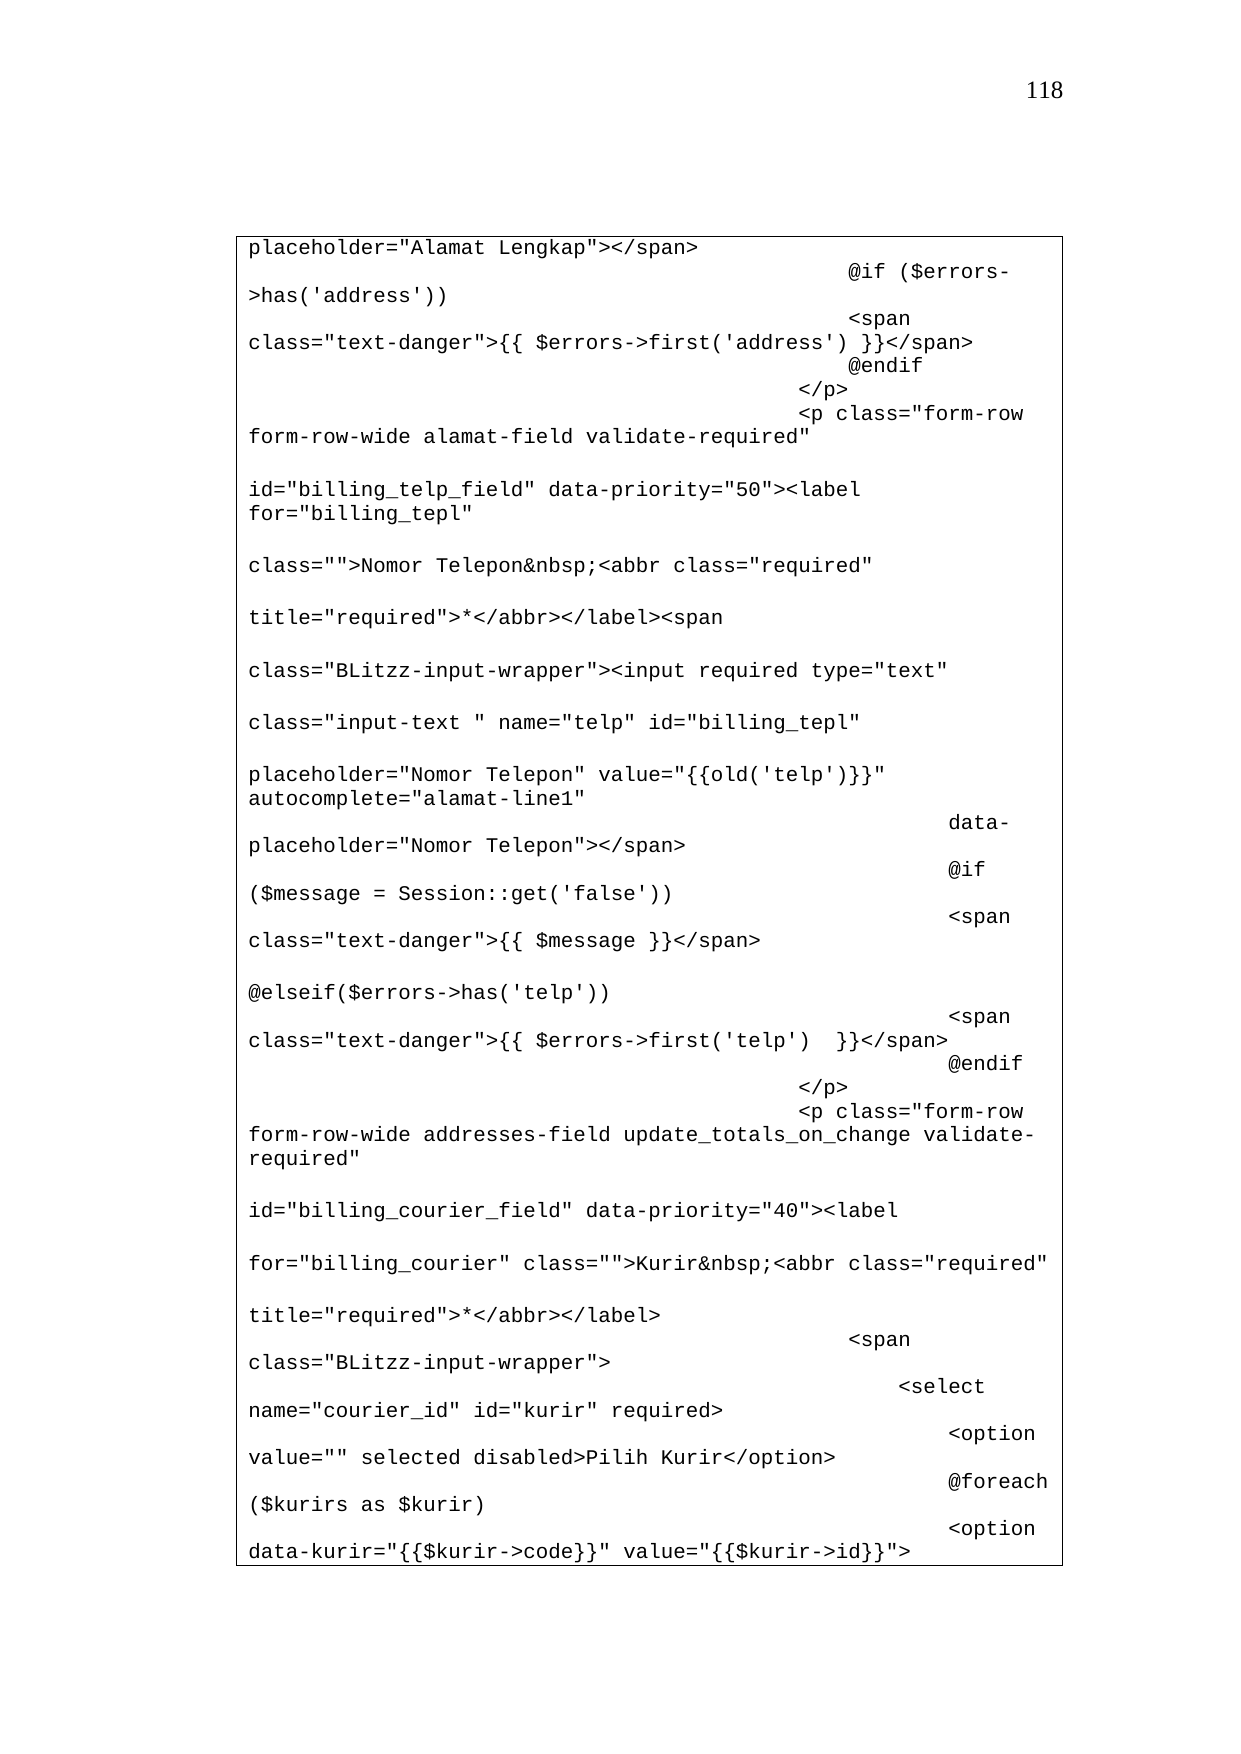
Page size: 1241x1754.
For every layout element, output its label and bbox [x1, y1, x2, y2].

table_header [237, 237, 1062, 1565]
